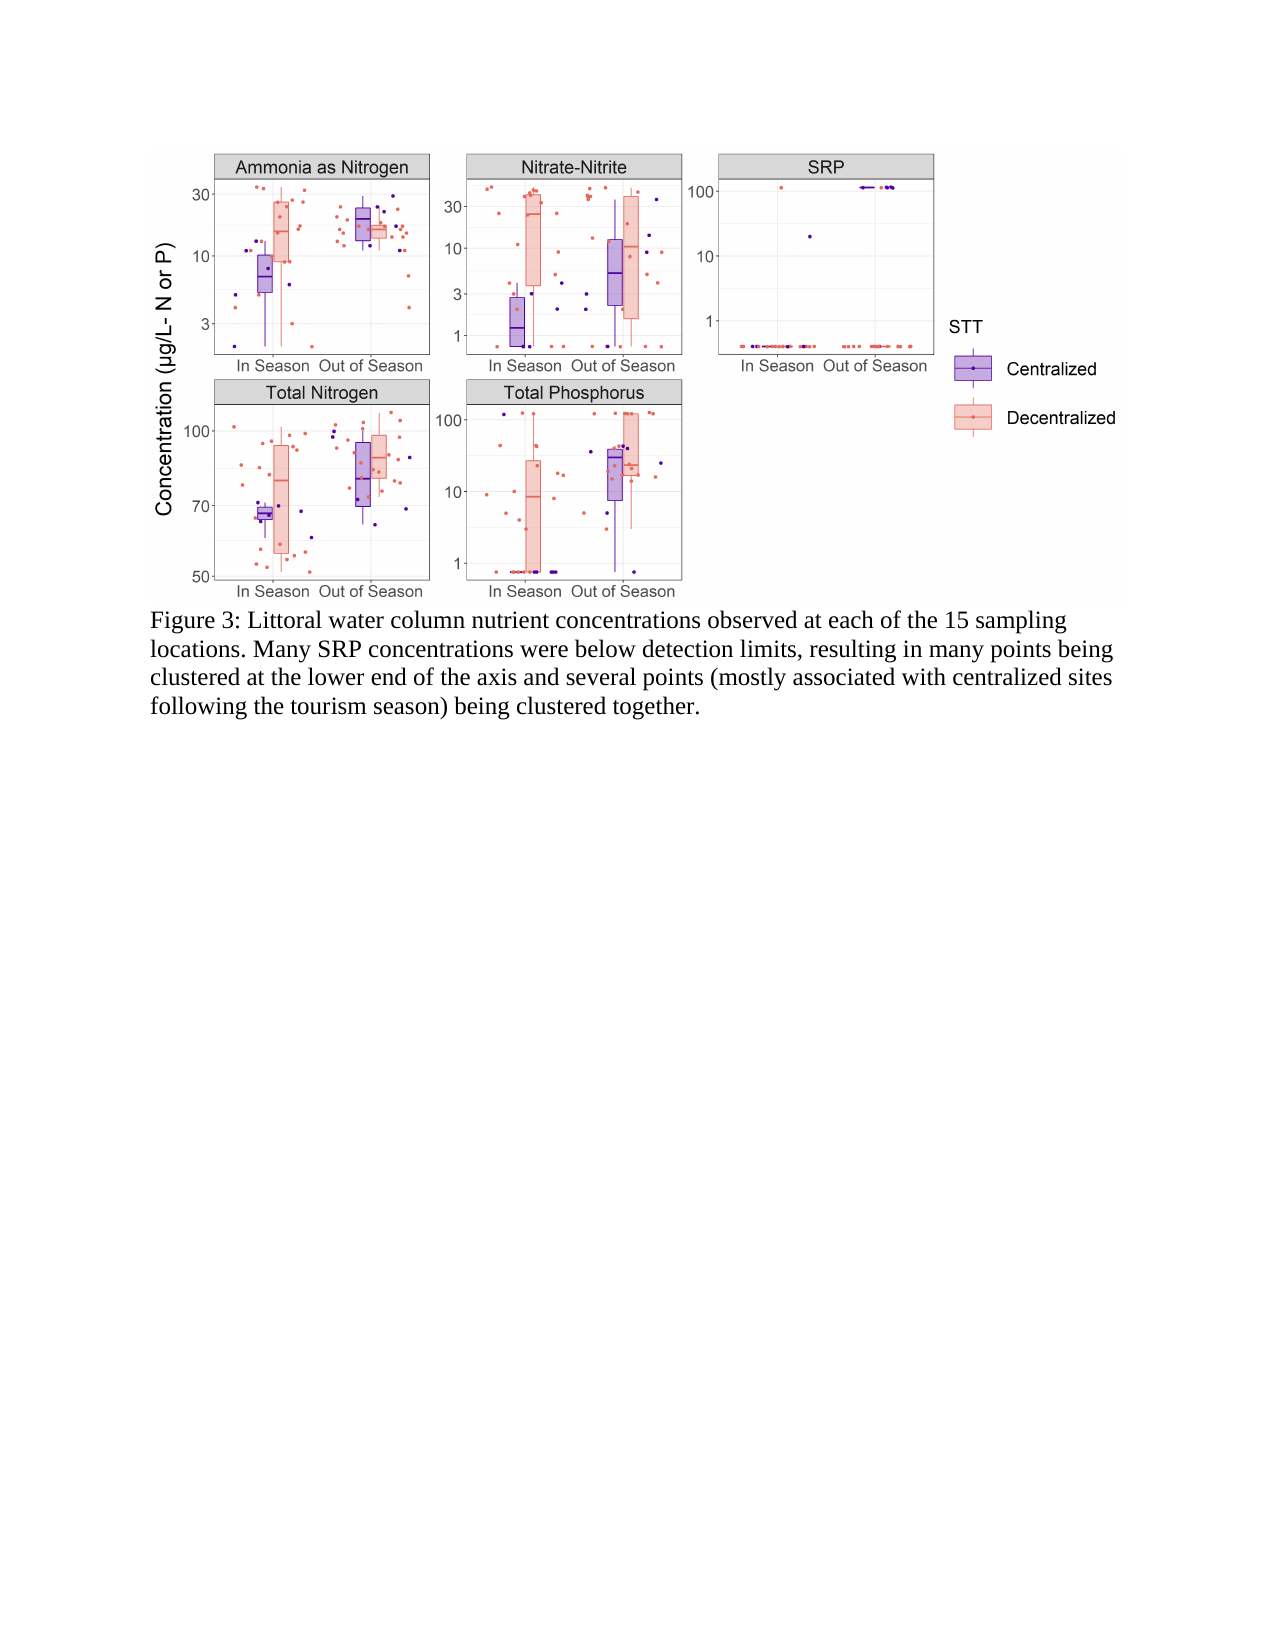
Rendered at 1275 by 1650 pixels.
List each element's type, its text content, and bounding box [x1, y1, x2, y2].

picture [150, 150, 1125, 605]
text Figure 3: Littoral water column nutrient concentrations observed at each of the 15 sampling locations. Many SRP concentrations were below detection limits, resulting in many points being clustered at the lower end of the axis and several points (mostly associated with centralized sites following the tourism season) being clustered together. [150, 605, 1125, 720]
